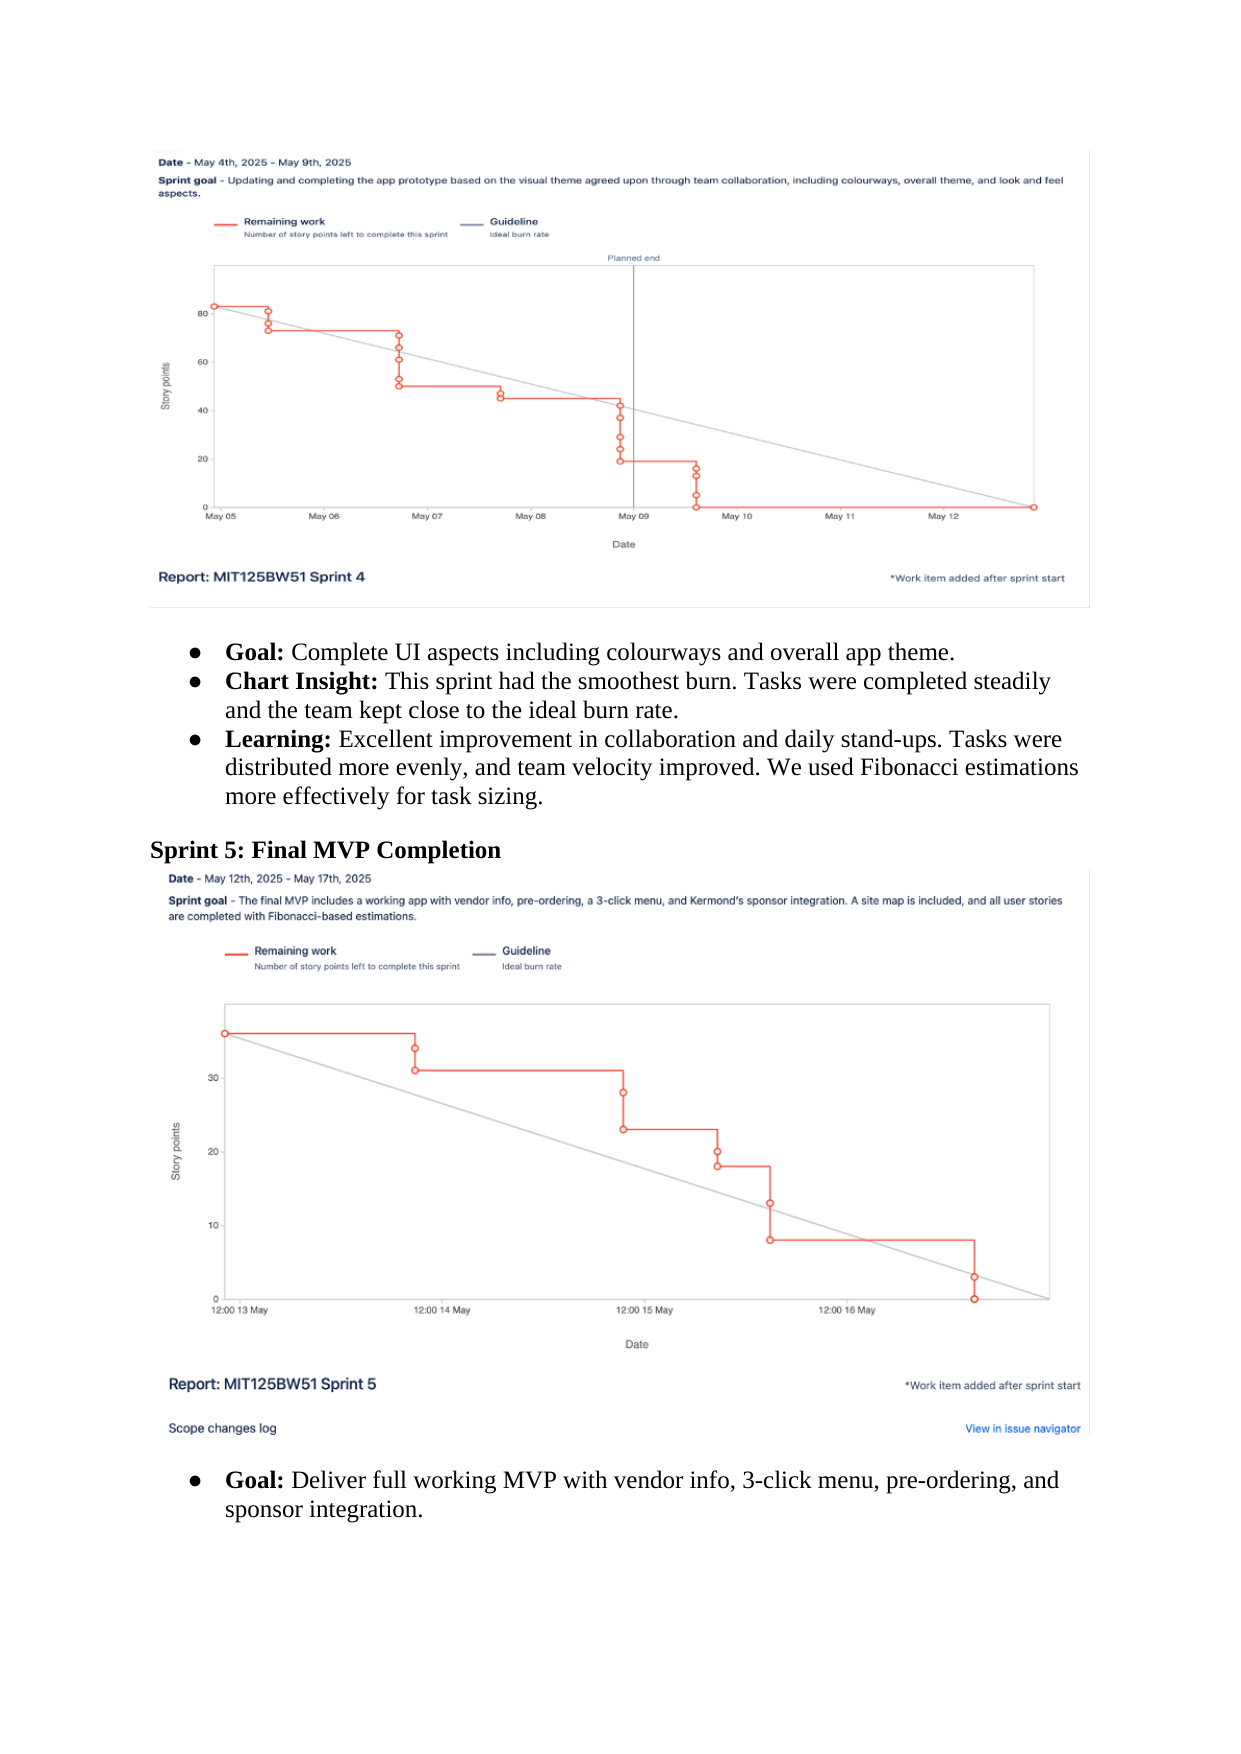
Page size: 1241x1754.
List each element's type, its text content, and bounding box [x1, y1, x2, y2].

picture [150, 867, 1091, 1437]
list Learning: Excellent improvement in collaboration and daily stand-ups. Tasks were distributed more evenly, and team velocity improved. We used Fibonacci estimations more effectively for task sizing. [187, 724, 1090, 810]
list Goal: Deliver full working MVP with vendor info, 3-click menu, pre-ordering, and sponsor integration. [187, 1466, 1090, 1523]
list Goal: Complete UI aspects including colourways and overall app theme. [187, 637, 1090, 666]
subtitle Sprint 5: Final MVP Completion [150, 835, 1090, 864]
picture [150, 150, 1091, 609]
list Chart Insight: This sprint had the smoothest burn. Tasks were completed steadily and the team kept close to the ideal burn rate. [187, 666, 1090, 724]
